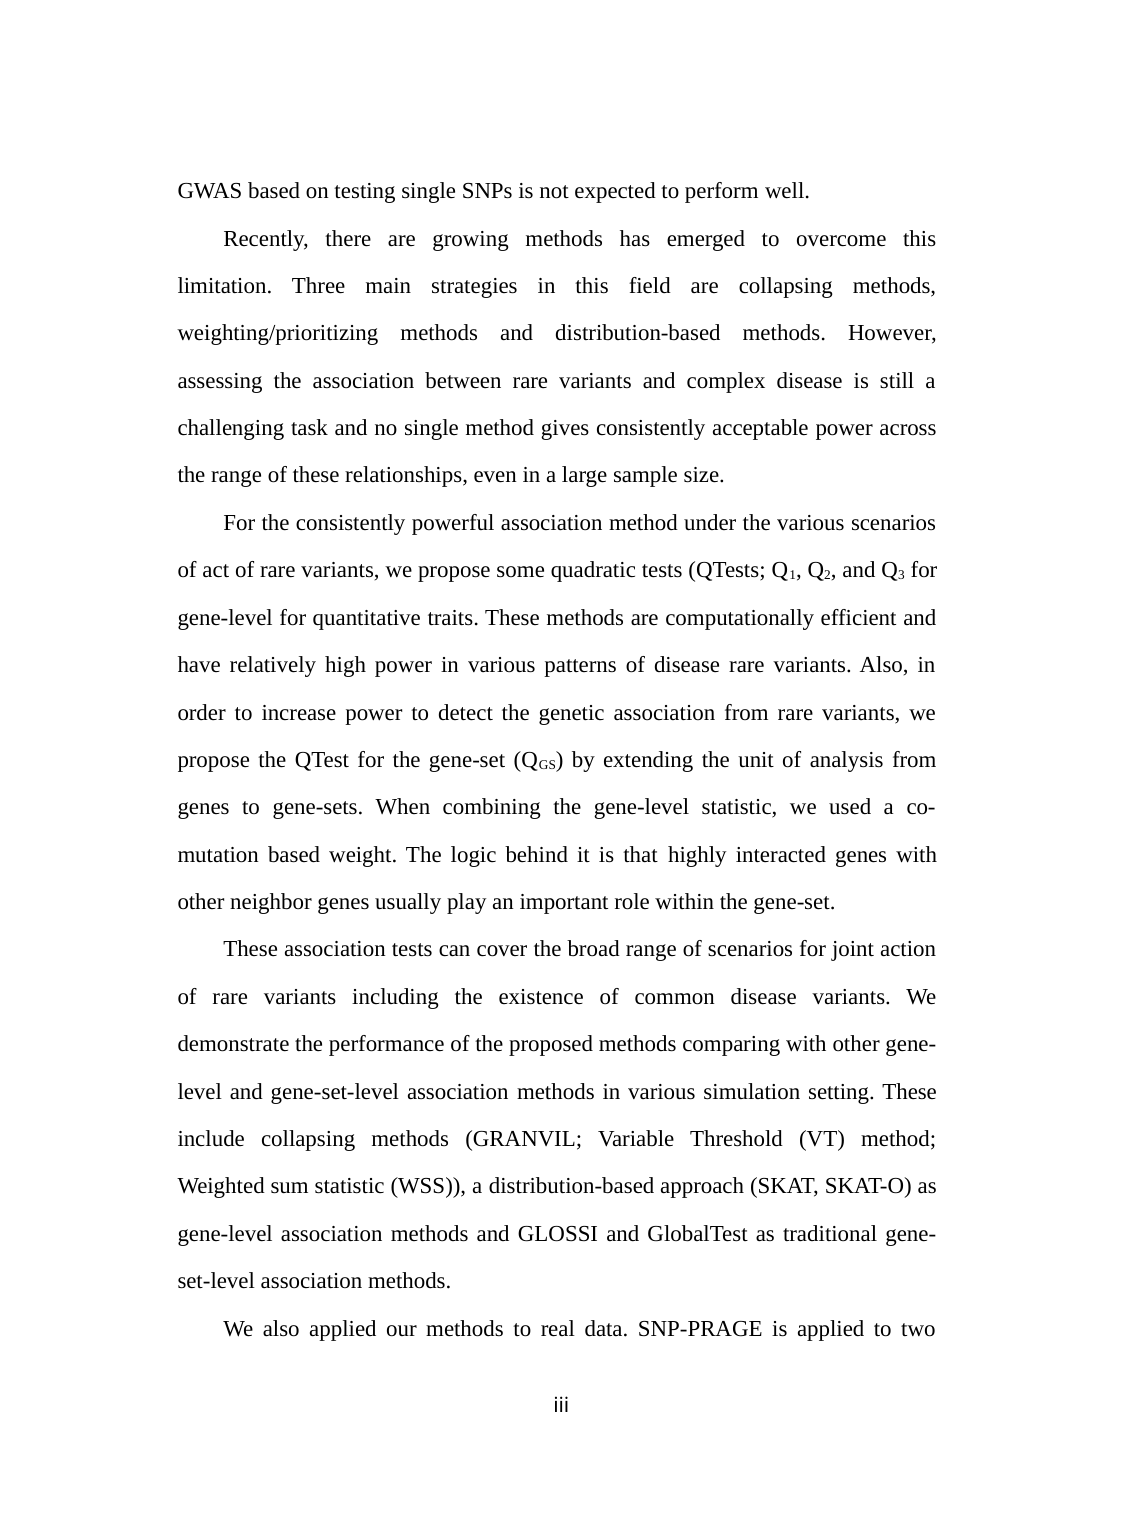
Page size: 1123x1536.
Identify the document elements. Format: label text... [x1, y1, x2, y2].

text For the consistently powerful association method under the various scenarios of act of rare variants, we propose some quadratic tests (QTests; Q1, Q2, and Q3 for gene-level for quantitative traits. These methods are computationally efficient and have relatively high power in various patterns of disease rare variants. Also, in order to increase power to detect the genetic association from rare variants, we propose the QTest for the gene-set (QGS) by extending the unit of analysis from genes to gene-sets. When combining the gene-level statistic, we used a co-mutation based weight. The logic behind it is that highly interacted genes with other neighbor genes usually play an important role within the gene-set. [177, 509, 937, 914]
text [177, 177, 937, 203]
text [177, 1315, 937, 1341]
text These association tests can cover the broad range of scenarios for joint action of rare variants including the existence of common disease variants. We demonstrate the performance of the proposed methods comparing with other gene-level and gene-set-level association methods in various simulation setting. These include collapsing methods (GRANVIL; Variable Threshold (VT) method; Weighted sum statistic (WSS)), a distribution-based approach (SKAT, SKAT-O) as gene-level association methods and GLOSSI and GlobalTest as traditional gene-set-level association methods. [177, 936, 937, 1294]
text Recently, there are growing methods has emerged to overcome this limitation. Three main strategies in this field are collapsing methods, weighting/prioritizing methods and distribution-based methods. However, assessing the association between rare variants and complex disease is still a challenging task and no single method gives consistently acceptable power across the range of these relationships, even in a large sample size. [177, 224, 937, 488]
